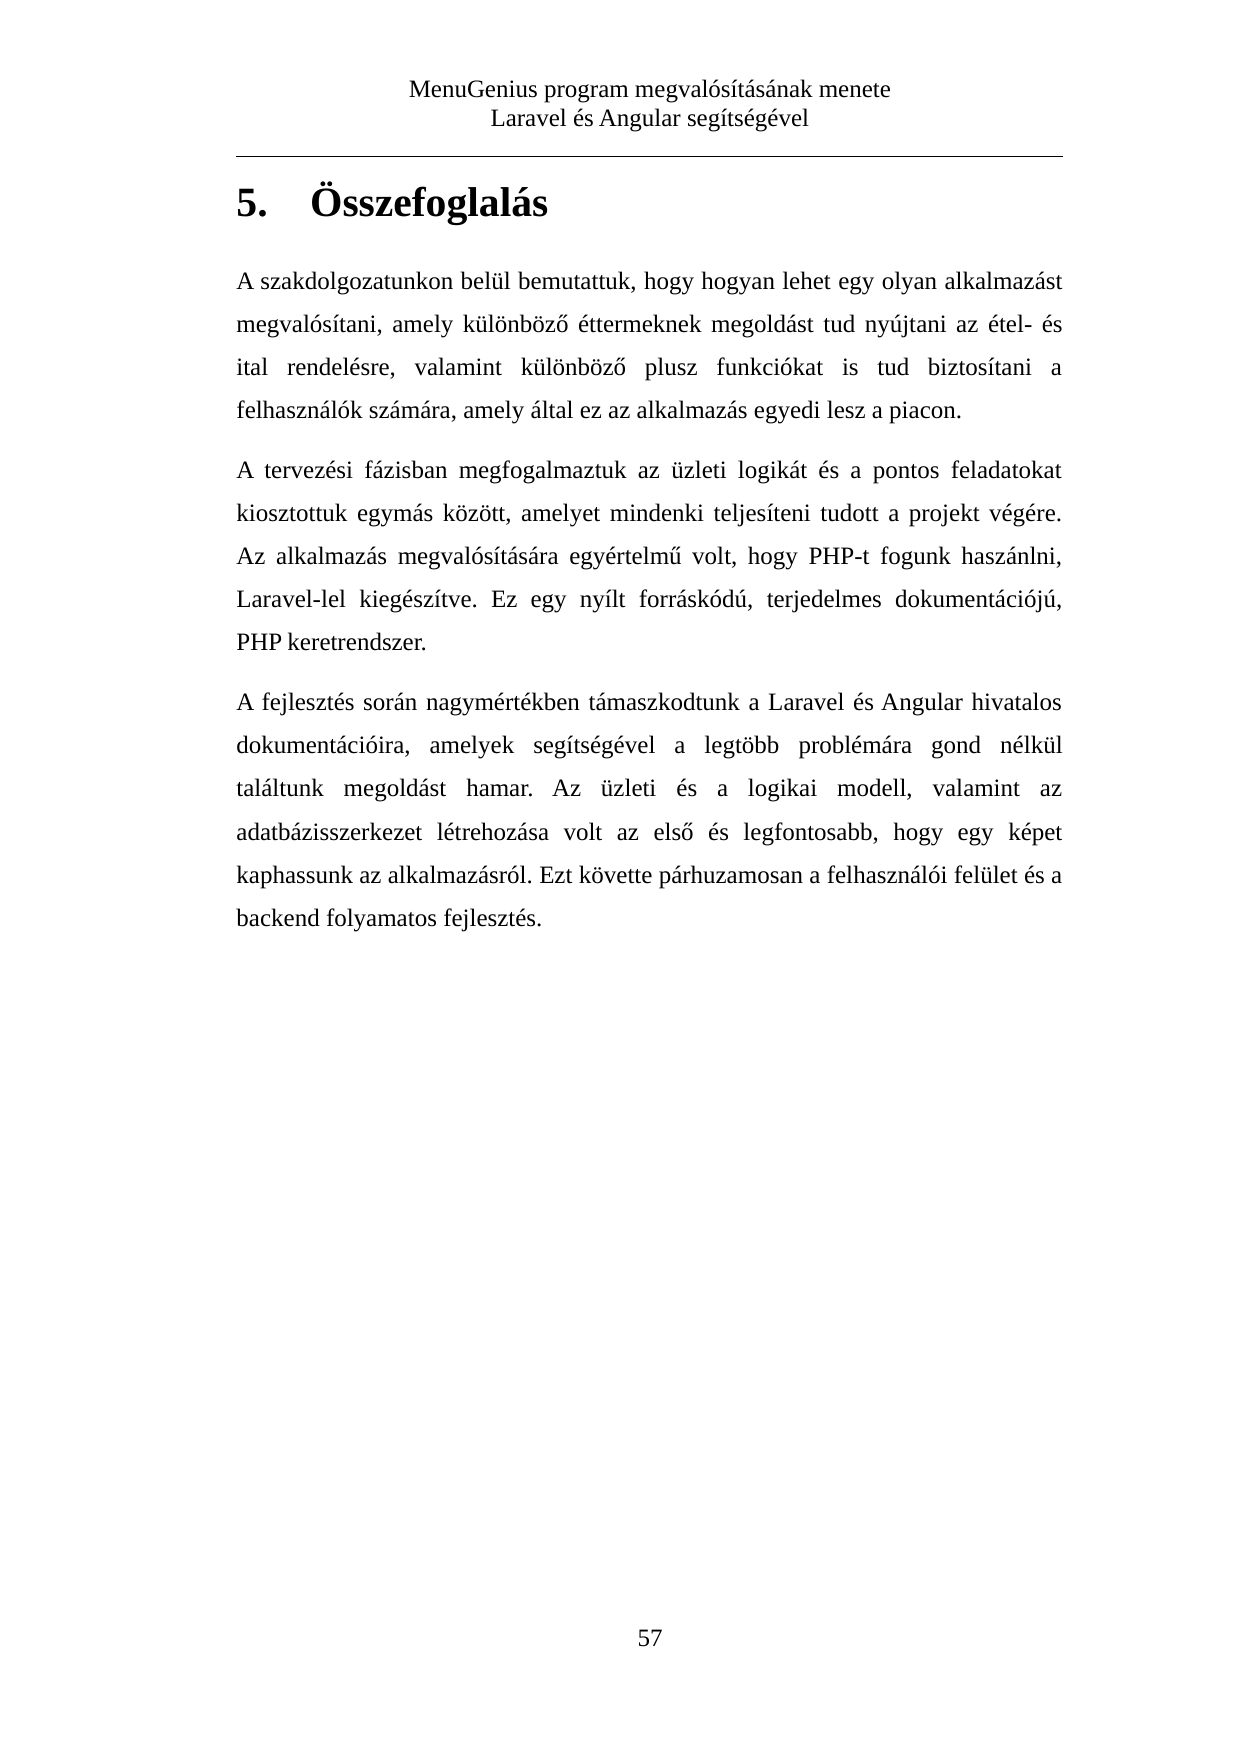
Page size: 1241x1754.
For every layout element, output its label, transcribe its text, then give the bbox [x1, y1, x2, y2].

subtitle Összefoglalás [236, 177, 1063, 225]
text A fejlesztés során nagymértékben támaszkodtunk a Laravel és Angular hivatalos dokumentációira, amelyek segítségével a legtöbb problémára gond nélkül találtunk megoldást hamar. Az üzleti és a logikai modell, valamint az adatbázisszerkezet létrehozása volt az első és legfontosabb, hogy egy képet kaphassunk az alkalmazásról. Ezt követte párhuzamosan a felhasználói felület és a backend folyamatos fejlesztés. [236, 687, 1063, 932]
text A szakdolgozatunkon belül bemutattuk, hogy hogyan lehet egy olyan alkalmazást megvalósítani, amely különböző éttermeknek megoldást tud nyújtani az étel- és ital rendelésre, valamint különböző plusz funkciókat is tud biztosítani a felhasználók számára, amely által ez az alkalmazás egyedi lesz a piacon. [236, 266, 1063, 424]
text A tervezési fázisban megfogalmaztuk az üzleti logikát és a pontos feladatokat kiosztottuk egymás között, amelyet mindenki teljesíteni tudott a projekt végére. Az alkalmazás megvalósítására egyértelmű volt, hogy PHP-t fogunk haszánlni, Laravel-lel kiegészítve. Ez egy nyílt forráskódú, terjedelmes dokumentációjú, PHP keretrendszer. [236, 455, 1063, 656]
